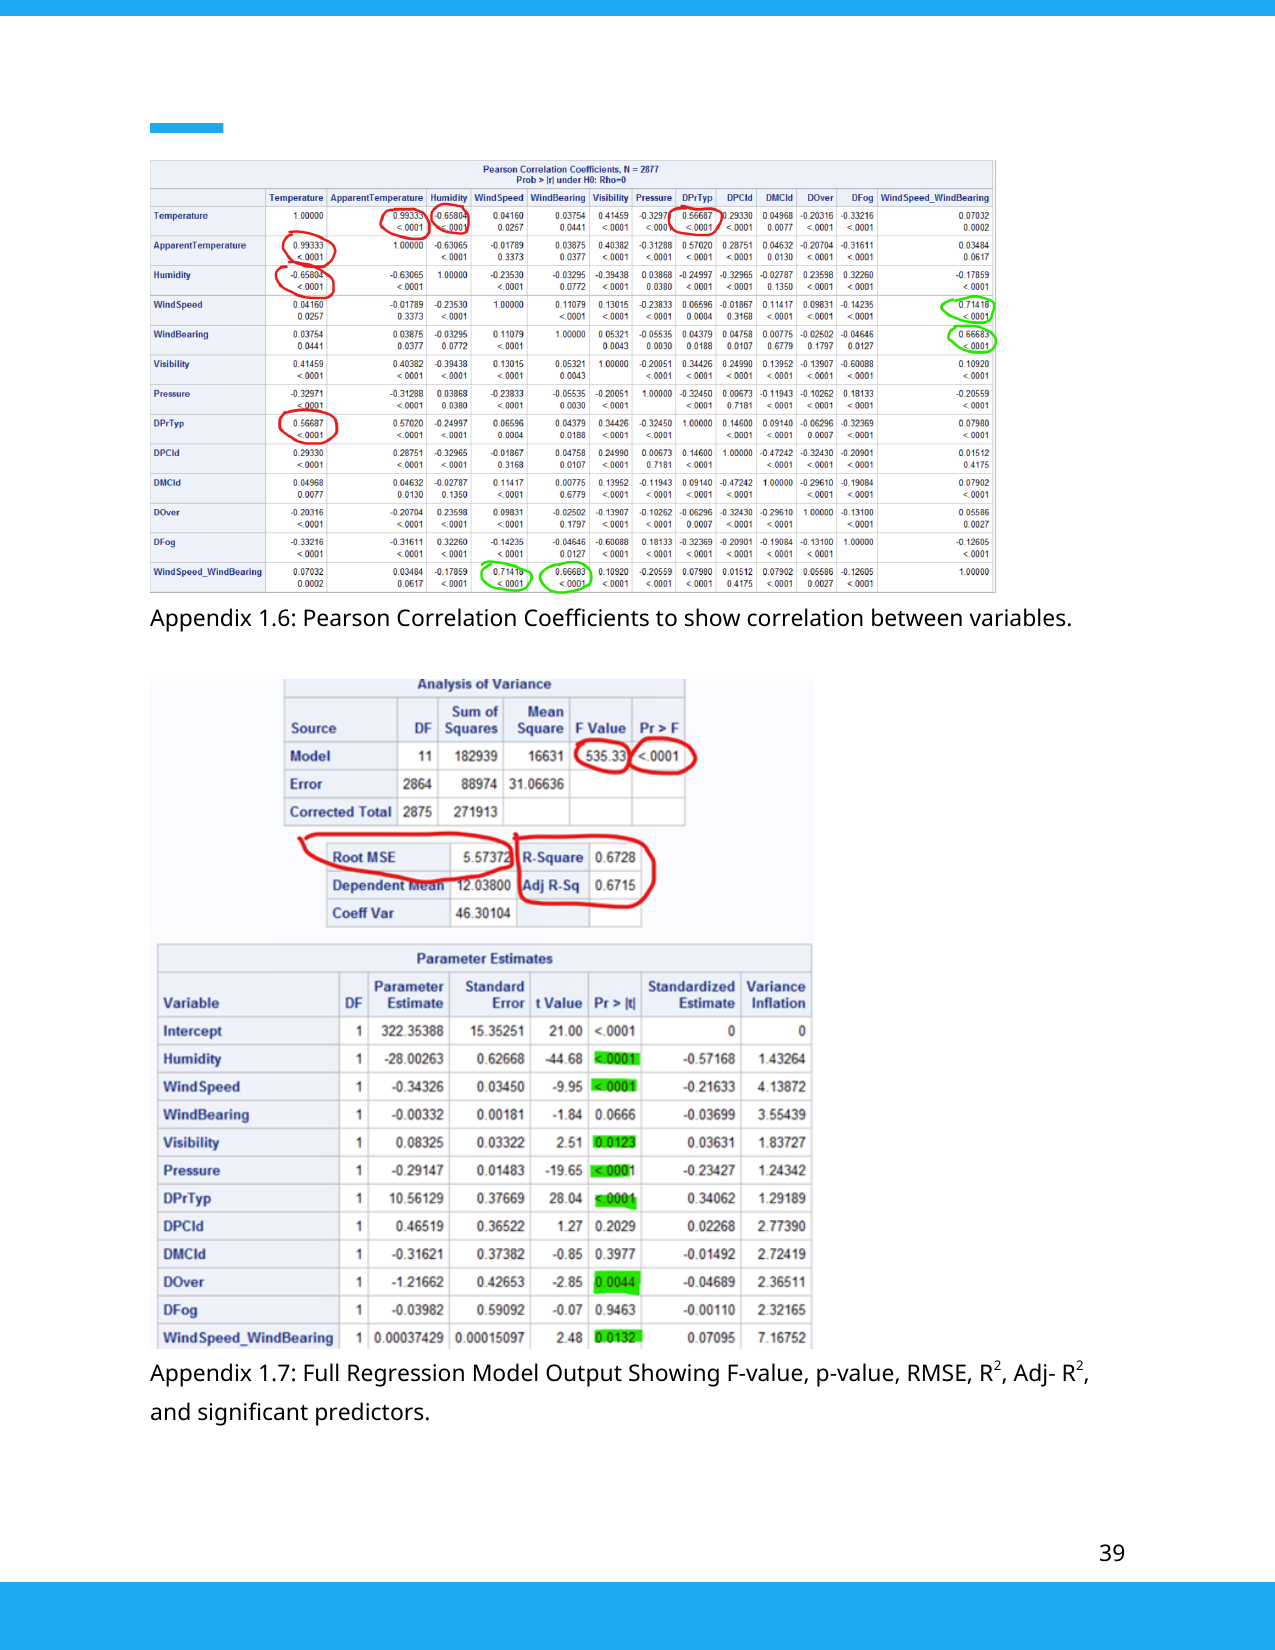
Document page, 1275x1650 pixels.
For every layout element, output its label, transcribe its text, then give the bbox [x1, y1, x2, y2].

text Appendix 1.6: Pearson Correlation Coefficients to show correlation between variables. [150, 602, 1125, 633]
picture [150, 160, 998, 594]
picture [0, 1582, 1275, 1650]
picture [150, 123, 224, 133]
text Appendix 1.7: Full Regression Model Output Showing F-value, p-value, RMSE, R2, Adj- R2, and significant predictors. [150, 1357, 1125, 1427]
picture [0, 0, 1275, 16]
picture [150, 679, 815, 1349]
